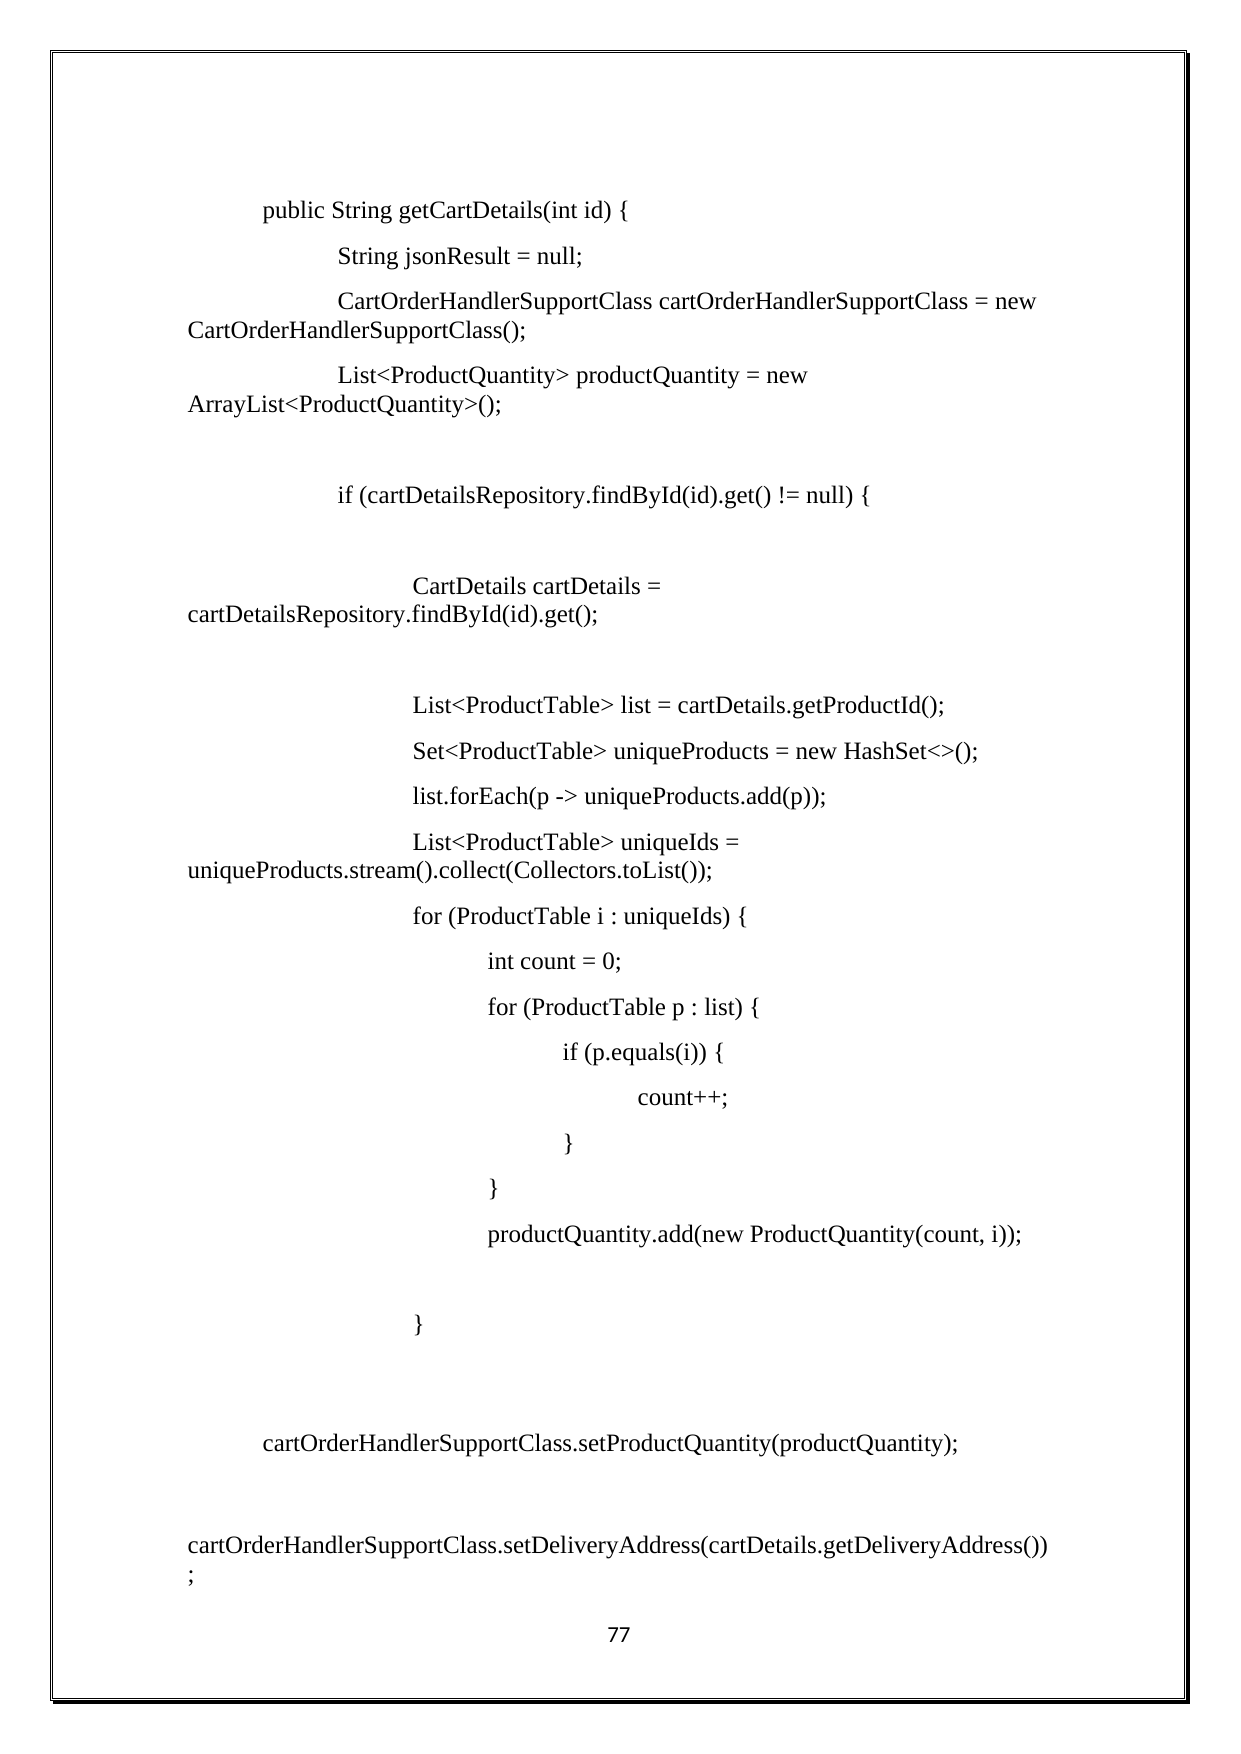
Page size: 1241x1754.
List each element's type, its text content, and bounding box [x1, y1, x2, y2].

text String jsonResult = null; [187, 241, 1049, 269]
text cartOrderHandlerSupportClass.setDeliveryAddress(cartDetails.getDeliveryAddress()); [187, 1474, 1049, 1588]
text cartOrderHandlerSupportClass.setProductQuantity(productQuantity); [187, 1400, 1049, 1457]
text } [187, 1128, 1049, 1157]
text int count = 0; [187, 946, 1049, 975]
text productQuantity.add(new ProductQuantity(count, i)); [187, 1219, 1049, 1247]
text if (cartDetailsRepository.findById(id).get() != null) { [187, 480, 1049, 509]
text for (ProductTable p : list) { [187, 992, 1049, 1020]
text List<ProductQuantity> productQuantity = new ArrayList<ProductQuantity>(); [187, 360, 1049, 418]
text CartOrderHandlerSupportClass cartOrderHandlerSupportClass = new CartOrderHandlerSupportClass(); [187, 286, 1049, 344]
text Set<ProductTable> uniqueProducts = new HashSet<>(); [187, 736, 1049, 764]
text public String getCartDetails(int id) { [187, 195, 1049, 224]
text List<ProductTable> list = cartDetails.getProductId(); [187, 690, 1049, 719]
text list.forEach(p -> uniqueProducts.add(p)); [187, 781, 1049, 810]
text } [187, 1173, 1049, 1202]
text for (ProductTable i : uniqueIds) { [187, 901, 1049, 929]
text List<ProductTable> uniqueIds = uniqueProducts.stream().collect(Collectors.toList()); [187, 827, 1049, 884]
text } [187, 1309, 1049, 1338]
text count++; [187, 1082, 1049, 1111]
text CartDetails cartDetails = cartDetailsRepository.findById(id).get(); [187, 571, 1049, 628]
text if (p.equals(i)) { [187, 1037, 1049, 1066]
